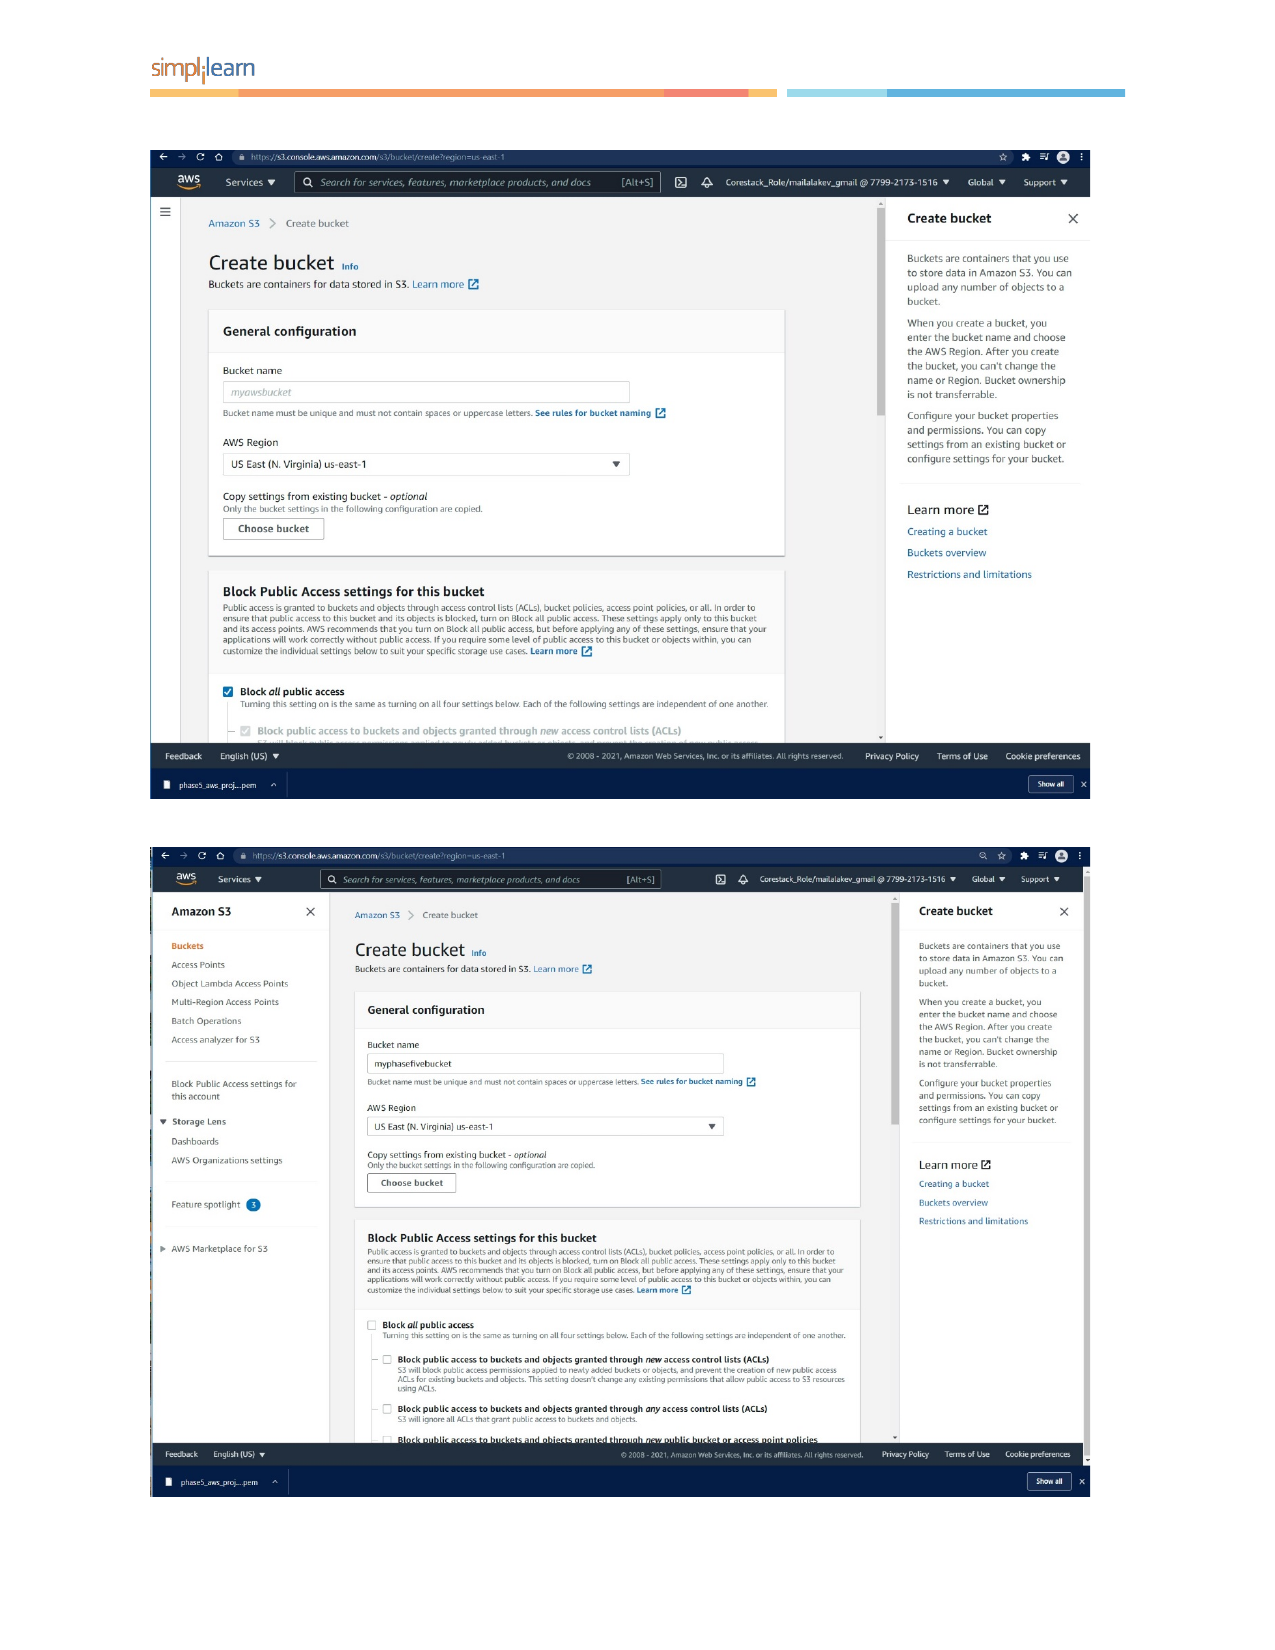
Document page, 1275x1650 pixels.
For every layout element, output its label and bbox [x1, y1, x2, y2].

picture [150, 150, 1091, 799]
picture [150, 52, 1125, 97]
picture [150, 847, 1091, 1497]
